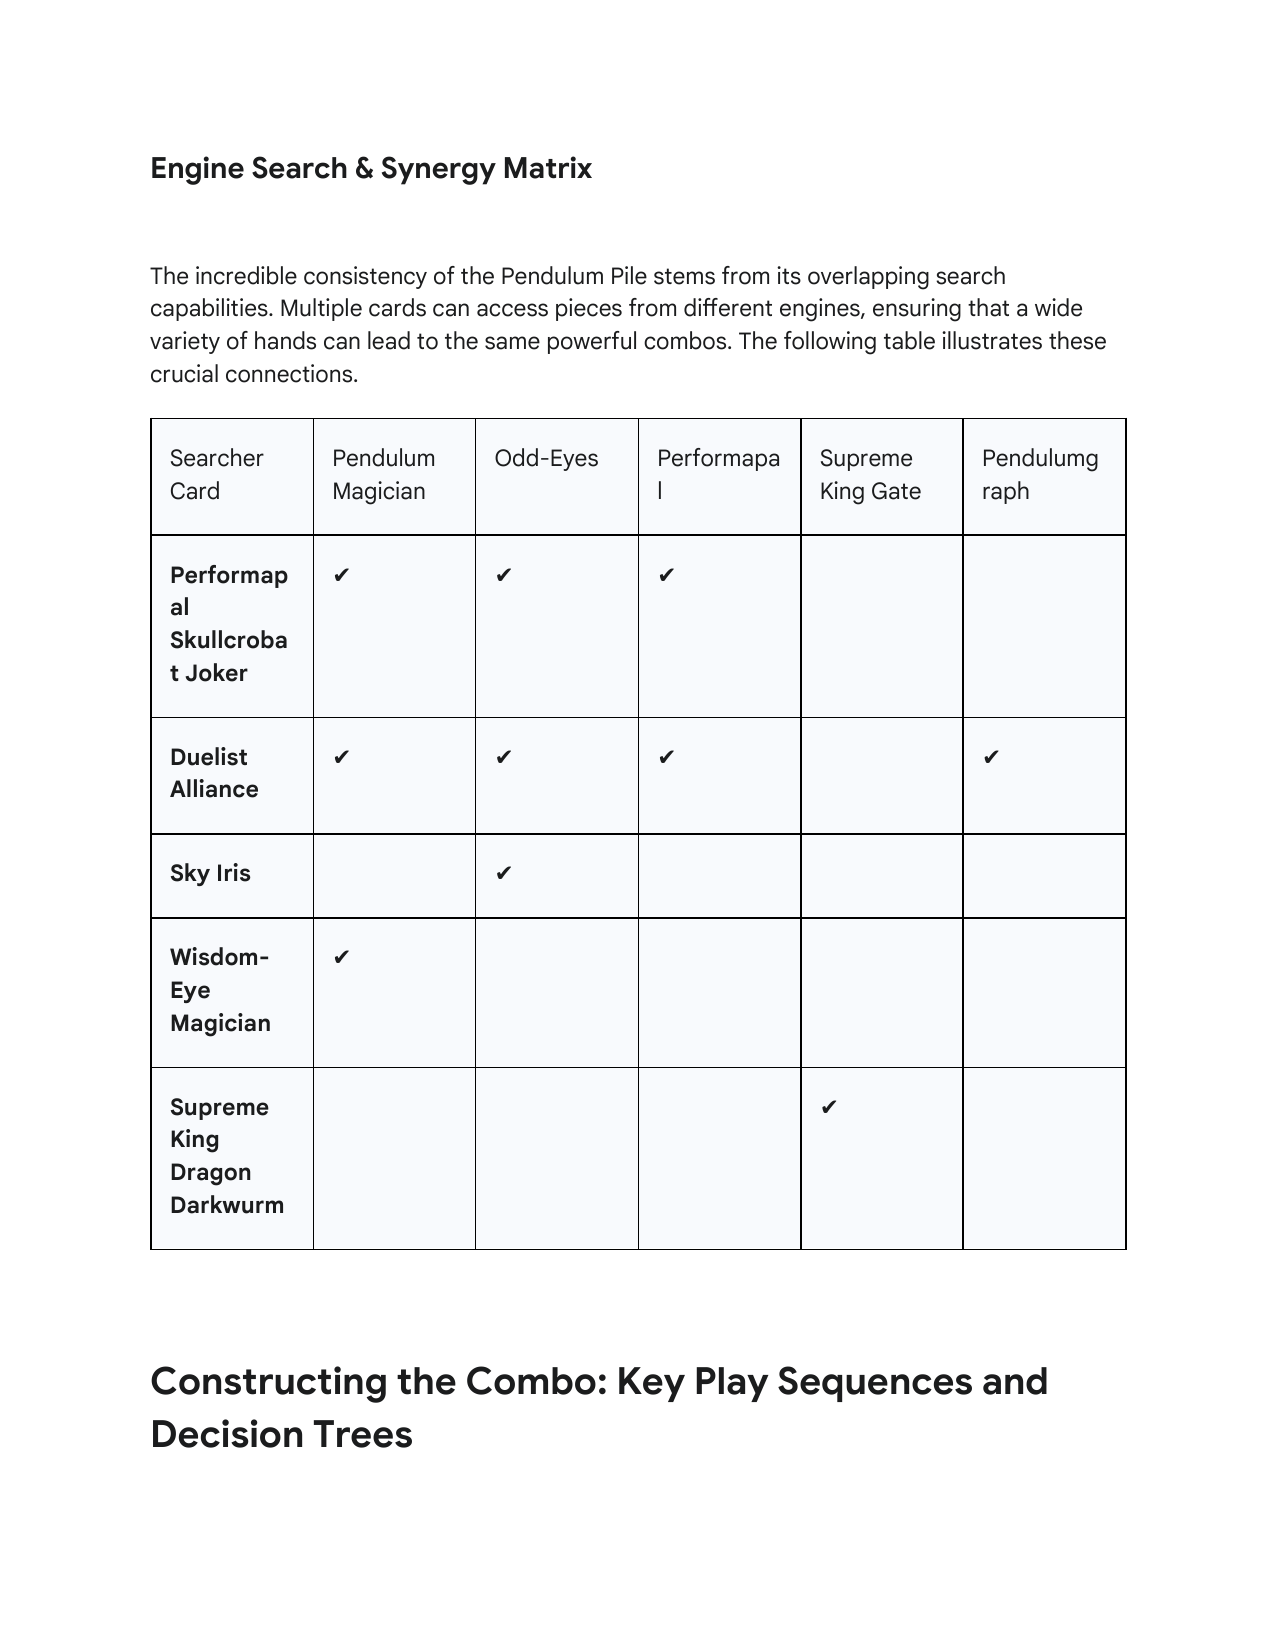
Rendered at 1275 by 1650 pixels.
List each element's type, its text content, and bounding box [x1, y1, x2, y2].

text The incredible consistency of the Pendulum Pile stems from its overlapping search capabilities. Multiple cards can access pieces from different engines, ensuring that a wide variety of hands can lead to the same powerful combos. The following table illustrates these crucial connections. [150, 262, 1125, 389]
table_cell [964, 835, 1125, 917]
table_cell ✔ [476, 718, 638, 833]
table_cell ✔ [639, 536, 800, 716]
table_cell ✔ [476, 835, 638, 917]
table_cell Supreme King Dragon Darkwurm [152, 1068, 313, 1248]
table_cell ✔ [476, 536, 638, 716]
table_cell [964, 919, 1125, 1066]
table_cell ✔ [639, 718, 800, 833]
table_cell [314, 835, 475, 917]
table_header Pendulumgraph [964, 419, 1125, 534]
table_header Pendulum Magician [314, 419, 475, 534]
subtitle Engine Search & Synergy Matrix [150, 150, 1125, 187]
table_cell [639, 835, 800, 917]
table_cell ✔ [964, 718, 1125, 833]
table_cell [802, 835, 962, 917]
table_cell Performapal Skullcrobat Joker [152, 536, 313, 716]
table_cell ✔ [314, 536, 475, 716]
table_cell [476, 919, 638, 1066]
table_header Odd-Eyes [476, 419, 638, 534]
table_cell ✔ [802, 1068, 962, 1248]
table_cell ✔ [314, 718, 475, 833]
table_header Supreme King Gate [802, 419, 962, 534]
table_cell [802, 536, 962, 716]
table_cell [314, 1068, 475, 1248]
table_cell [802, 919, 962, 1066]
table_cell [964, 536, 1125, 716]
table_cell [639, 919, 800, 1066]
table_cell [802, 718, 962, 833]
table_cell [639, 1068, 800, 1248]
table_cell Wisdom-Eye Magician [152, 919, 313, 1066]
table_header Searcher Card [152, 419, 313, 534]
table_cell ✔ [314, 919, 475, 1066]
table_cell Duelist Alliance [152, 718, 313, 833]
table_cell [476, 1068, 638, 1248]
subtitle Constructing the Combo: Key Play Sequences and Decision Trees [150, 1358, 1125, 1458]
table_cell Sky Iris [152, 835, 313, 917]
table_header Performapal [639, 419, 800, 534]
table_cell [964, 1068, 1125, 1248]
